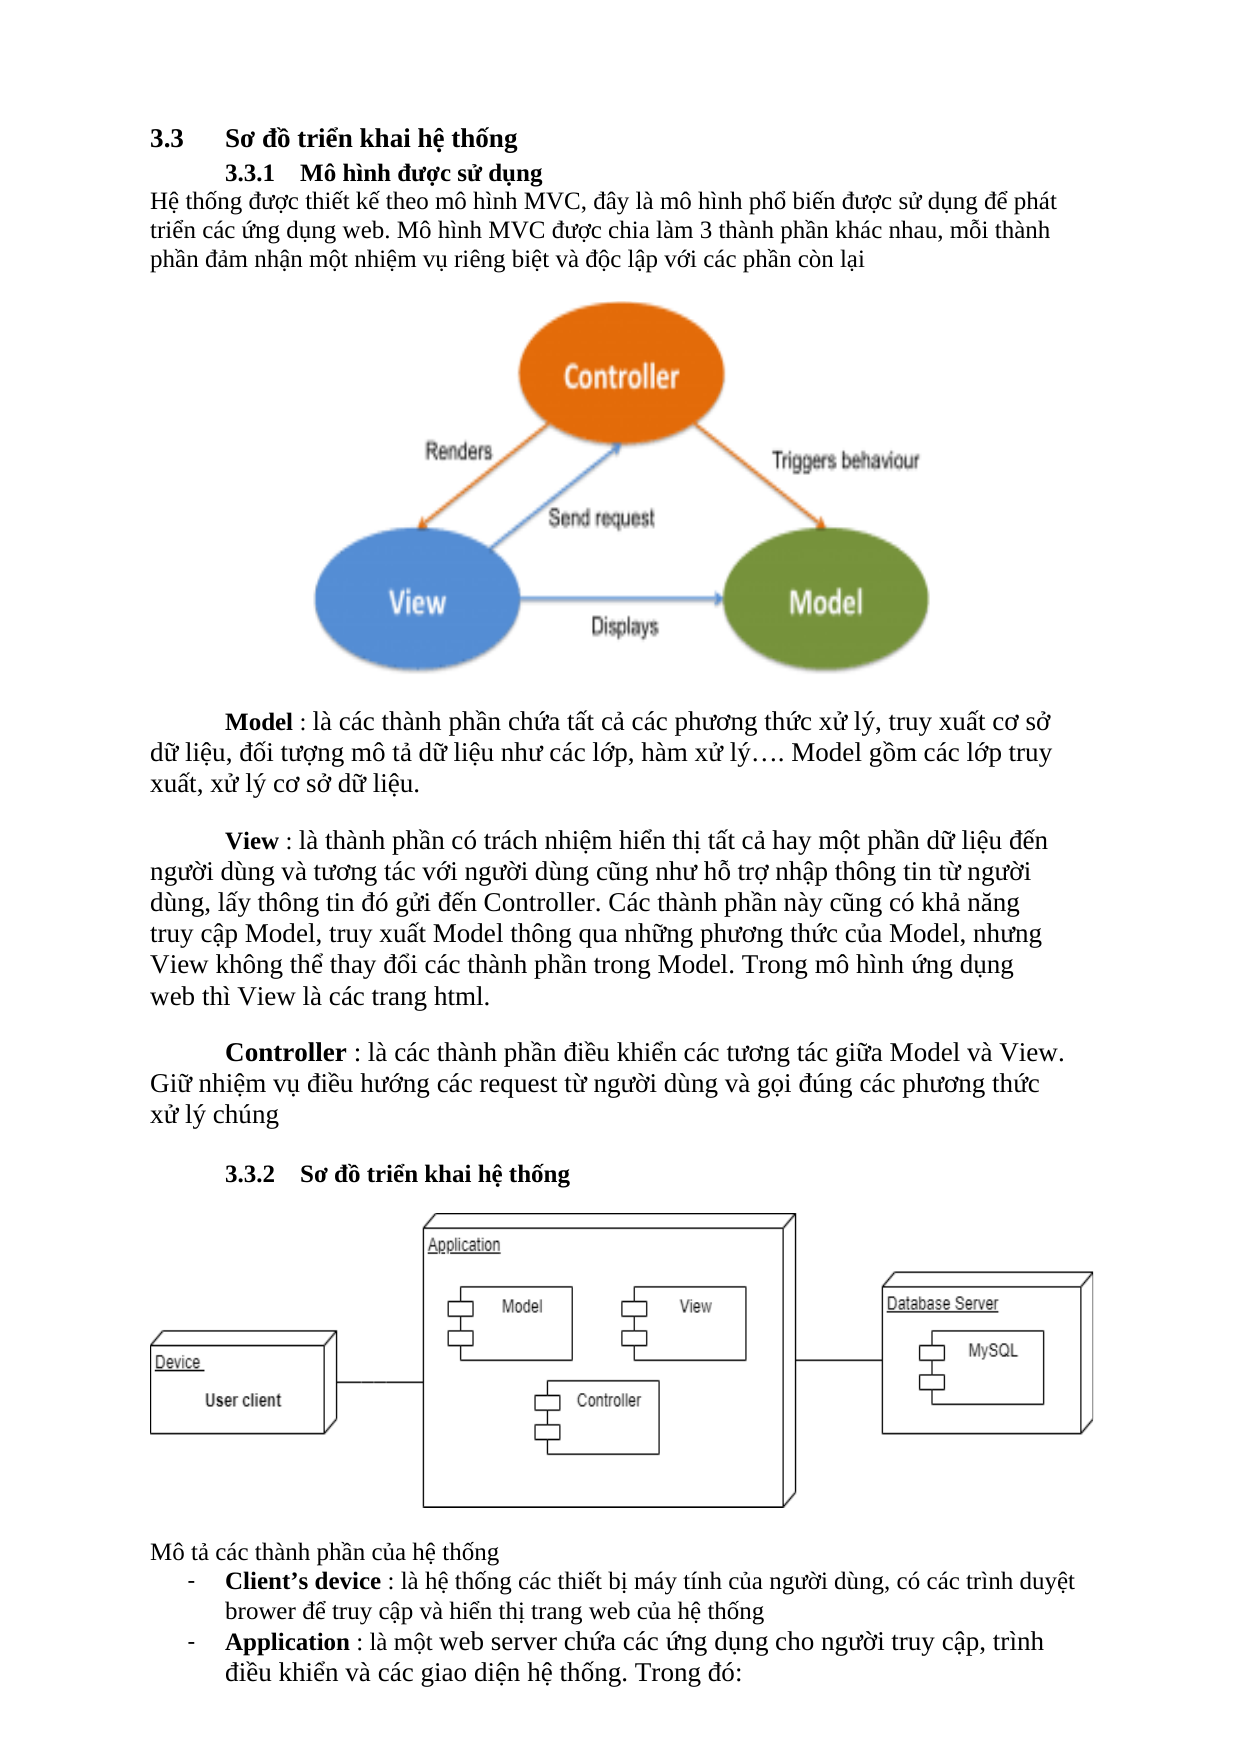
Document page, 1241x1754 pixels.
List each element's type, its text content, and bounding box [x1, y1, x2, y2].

list Client’s device : là hệ thống các thiết bị máy tính của người dùng, có các trình duyệt brower để truy cập và hiển thị trang web của hệ thống [187, 1565, 1094, 1625]
picture [312, 301, 932, 677]
subtitle 3.3.2 Sơ đồ triển khai hệ thống [150, 1159, 1094, 1188]
list Application : là một web server chứa các ứng dụng cho người truy cập, trình điều khiển và các giao diện hệ thống. Trong đó: [187, 1625, 1094, 1687]
text Mô tả các thành phần của hệ thống [150, 1537, 1094, 1565]
subtitle 3.3 Sơ đồ triển khai hệ thống [150, 122, 1094, 153]
text View : là thành phần có trách nhiệm hiển thị tất cả hay một phần dữ liệu đến người dùng và tương tác với người dùng cũng như hỗ trợ nhập thông tin từ người dùng, lấy thông tin đó gửi đến Controller. Các thành phần này cũng có khả năng truy cập Model, truy xuất Model thông qua những phương thức của Model, nhưng View không thể thay đổi các thành phần trong Model. Trong mô hình ứng dụng web thì View là các trang html. [150, 824, 1094, 1011]
text Hệ thống được thiết kế theo mô hình MVC, đây là mô hình phổ biến được sử dụng để phát triển các ứng dụng web. Mô hình MVC được chia làm 3 thành phần khác nhau, mỗi thành phần đảm nhận một nhiệm vụ riêng biệt và độc lập với các phần còn lại [150, 186, 1094, 273]
text Model : là các thành phần chứa tất cả các phương thức xử lý, truy xuất cơ sở dữ liệu, đối tượng mô tả dữ liệu như các lớp, hàm xử lý…. Model gồm các lớp truy xuất, xử lý cơ sở dữ liệu. [150, 705, 1094, 799]
text Controller : là các thành phần điều khiển các tương tác giữa Model và View. Giữ nhiệm vụ điều hướng các request từ người dùng và gọi đúng các phương thức xử lý chúng [150, 1036, 1094, 1130]
subtitle 3.3.1 Mô hình được sử dụng [150, 158, 1094, 186]
picture [150, 1213, 1094, 1508]
